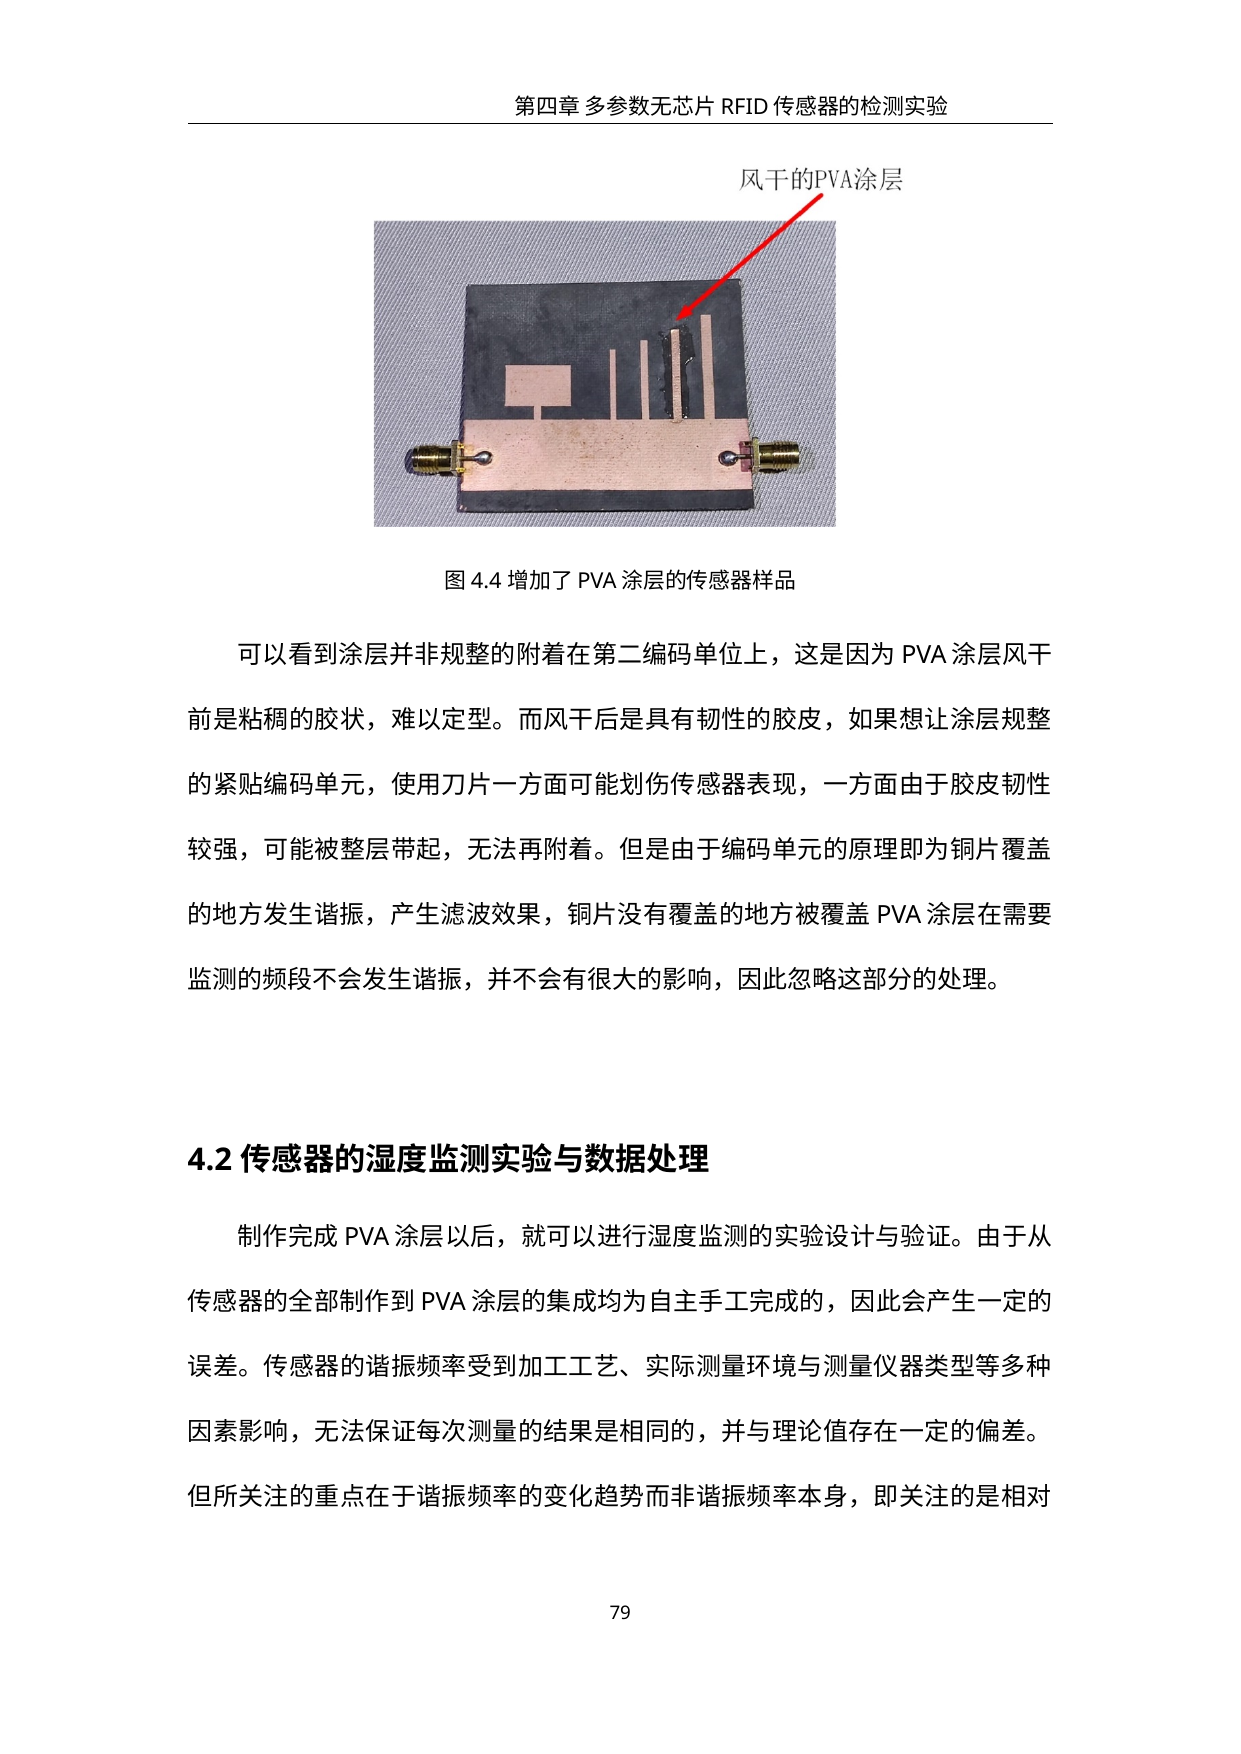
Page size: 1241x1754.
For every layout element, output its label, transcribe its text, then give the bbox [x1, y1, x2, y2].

text 图4.4 增加了PVA涂层的传感器样品 [187, 562, 1053, 595]
subtitle 4.2 传感器的湿度监测实验与数据处理 [187, 1125, 1053, 1190]
text 可以看到涂层并非规整的附着在第二编码单位上，这是因为PVA涂层风干前是粘稠的胶状，难以定型。而风干后是具有韧性的胶皮，如果想让涂层规整的紧贴编码单元，使用刀片一方面可能划伤传感器表现，一方面由于胶皮韧性较强，可能被整层带起，无法再附着。但是由于编码单元的原理即为铜片覆盖的地方发生谐振，产生滤波效果，铜片没有覆盖的地方被覆盖PVA涂层在需要监测的频段不会发生谐振，并不会有很大的影响，因此忽略这部分的处理。 [187, 620, 1053, 1010]
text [187, 1202, 1053, 1527]
picture [373, 159, 917, 527]
